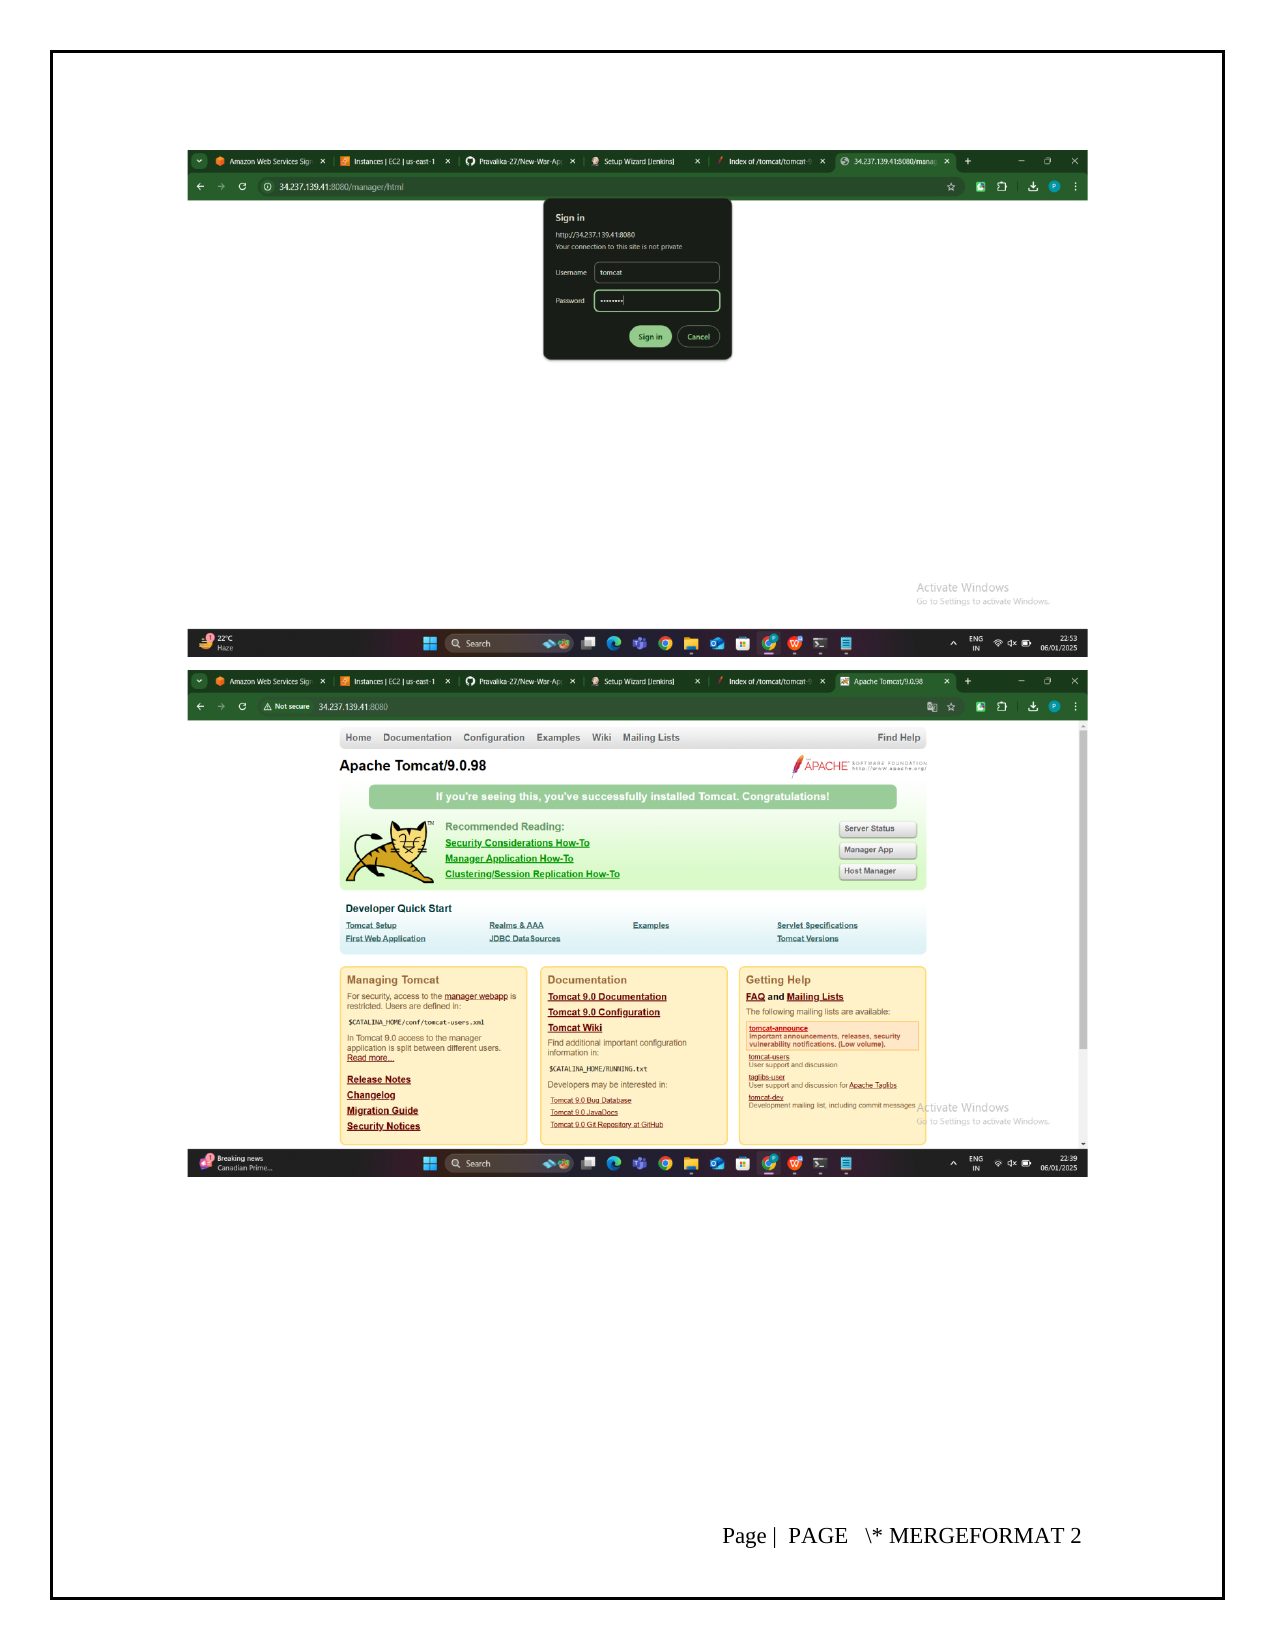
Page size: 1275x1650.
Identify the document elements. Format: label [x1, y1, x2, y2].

picture [187, 150, 1088, 657]
picture [187, 670, 1088, 1177]
